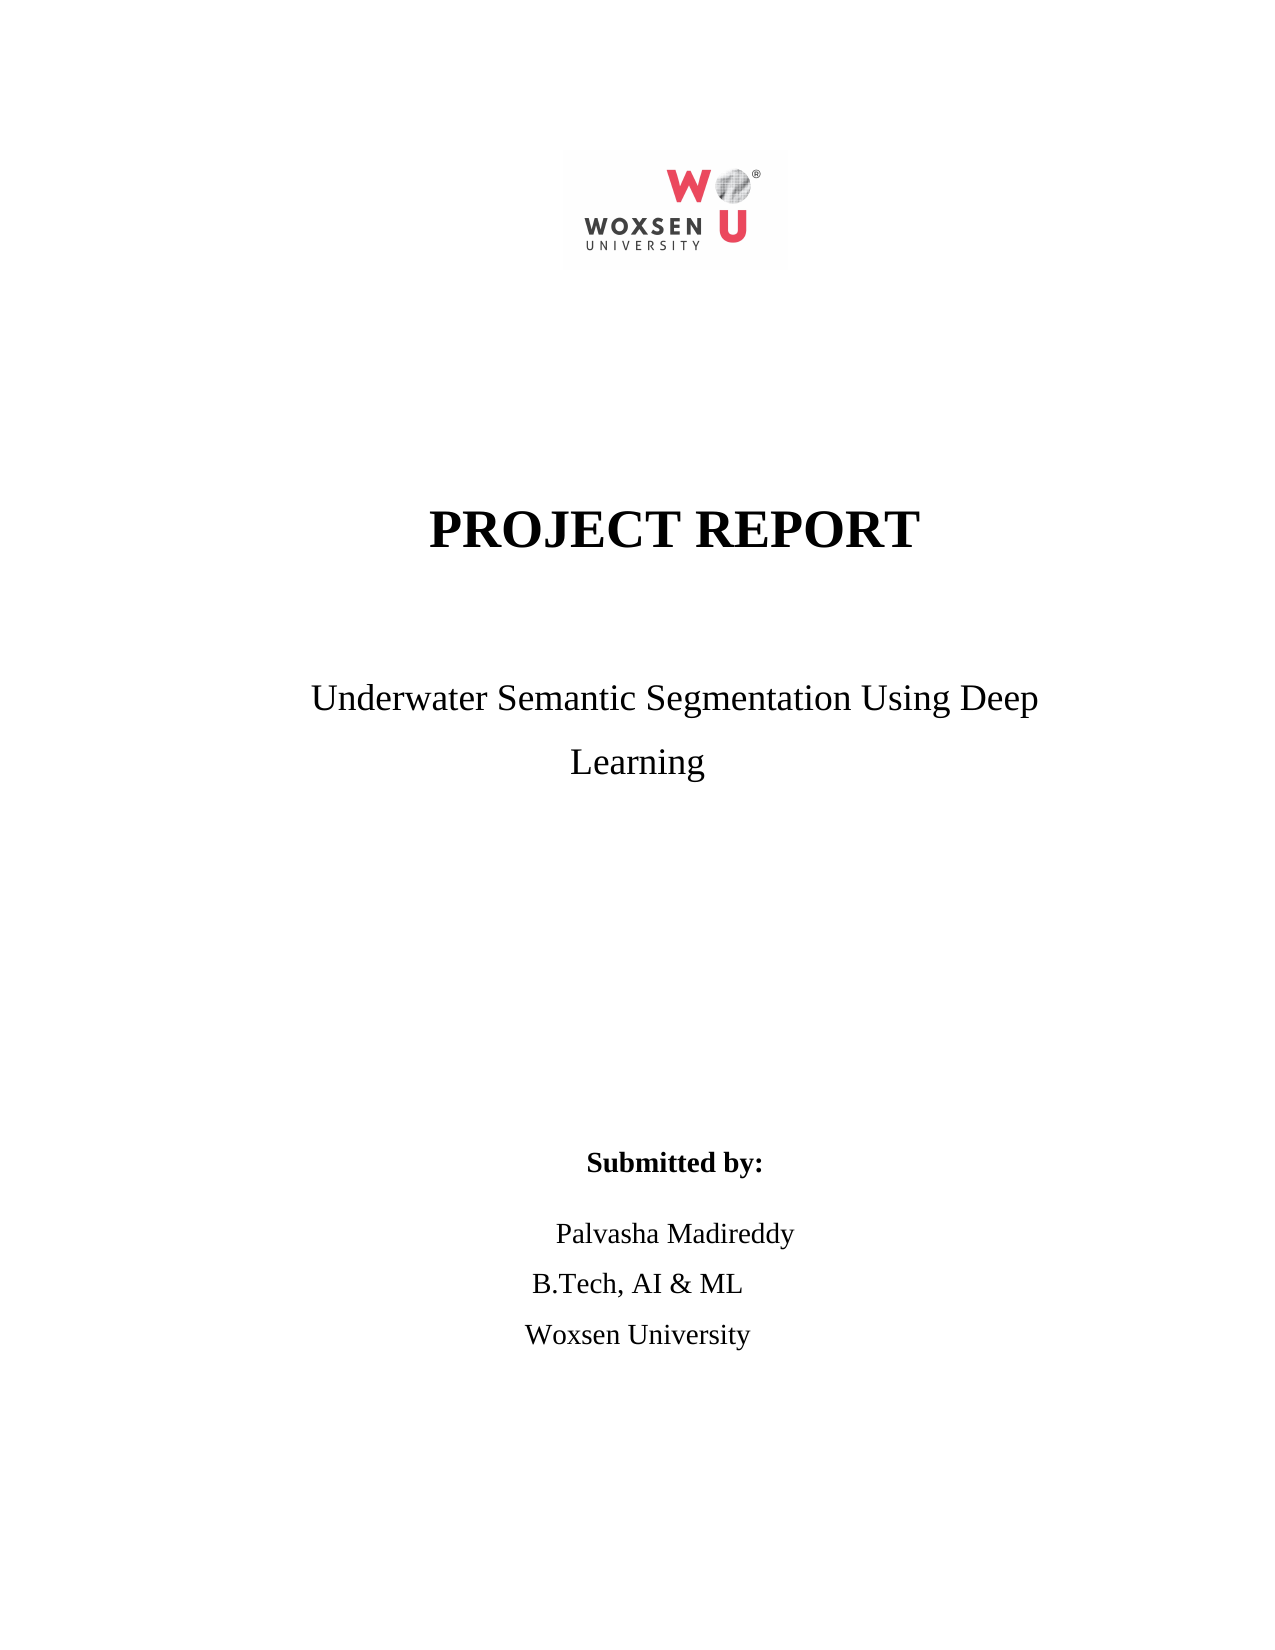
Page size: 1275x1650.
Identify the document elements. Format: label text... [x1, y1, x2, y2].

text Underwater Semantic Segmentation Using Deep Learning [187, 675, 1087, 783]
text Submitted by: [187, 1145, 1087, 1179]
text Palvasha Madireddy B.Tech, AI & ML Woxsen University [187, 1216, 1087, 1350]
text PROJECT REPORT [187, 497, 1087, 559]
picture [562, 150, 788, 270]
